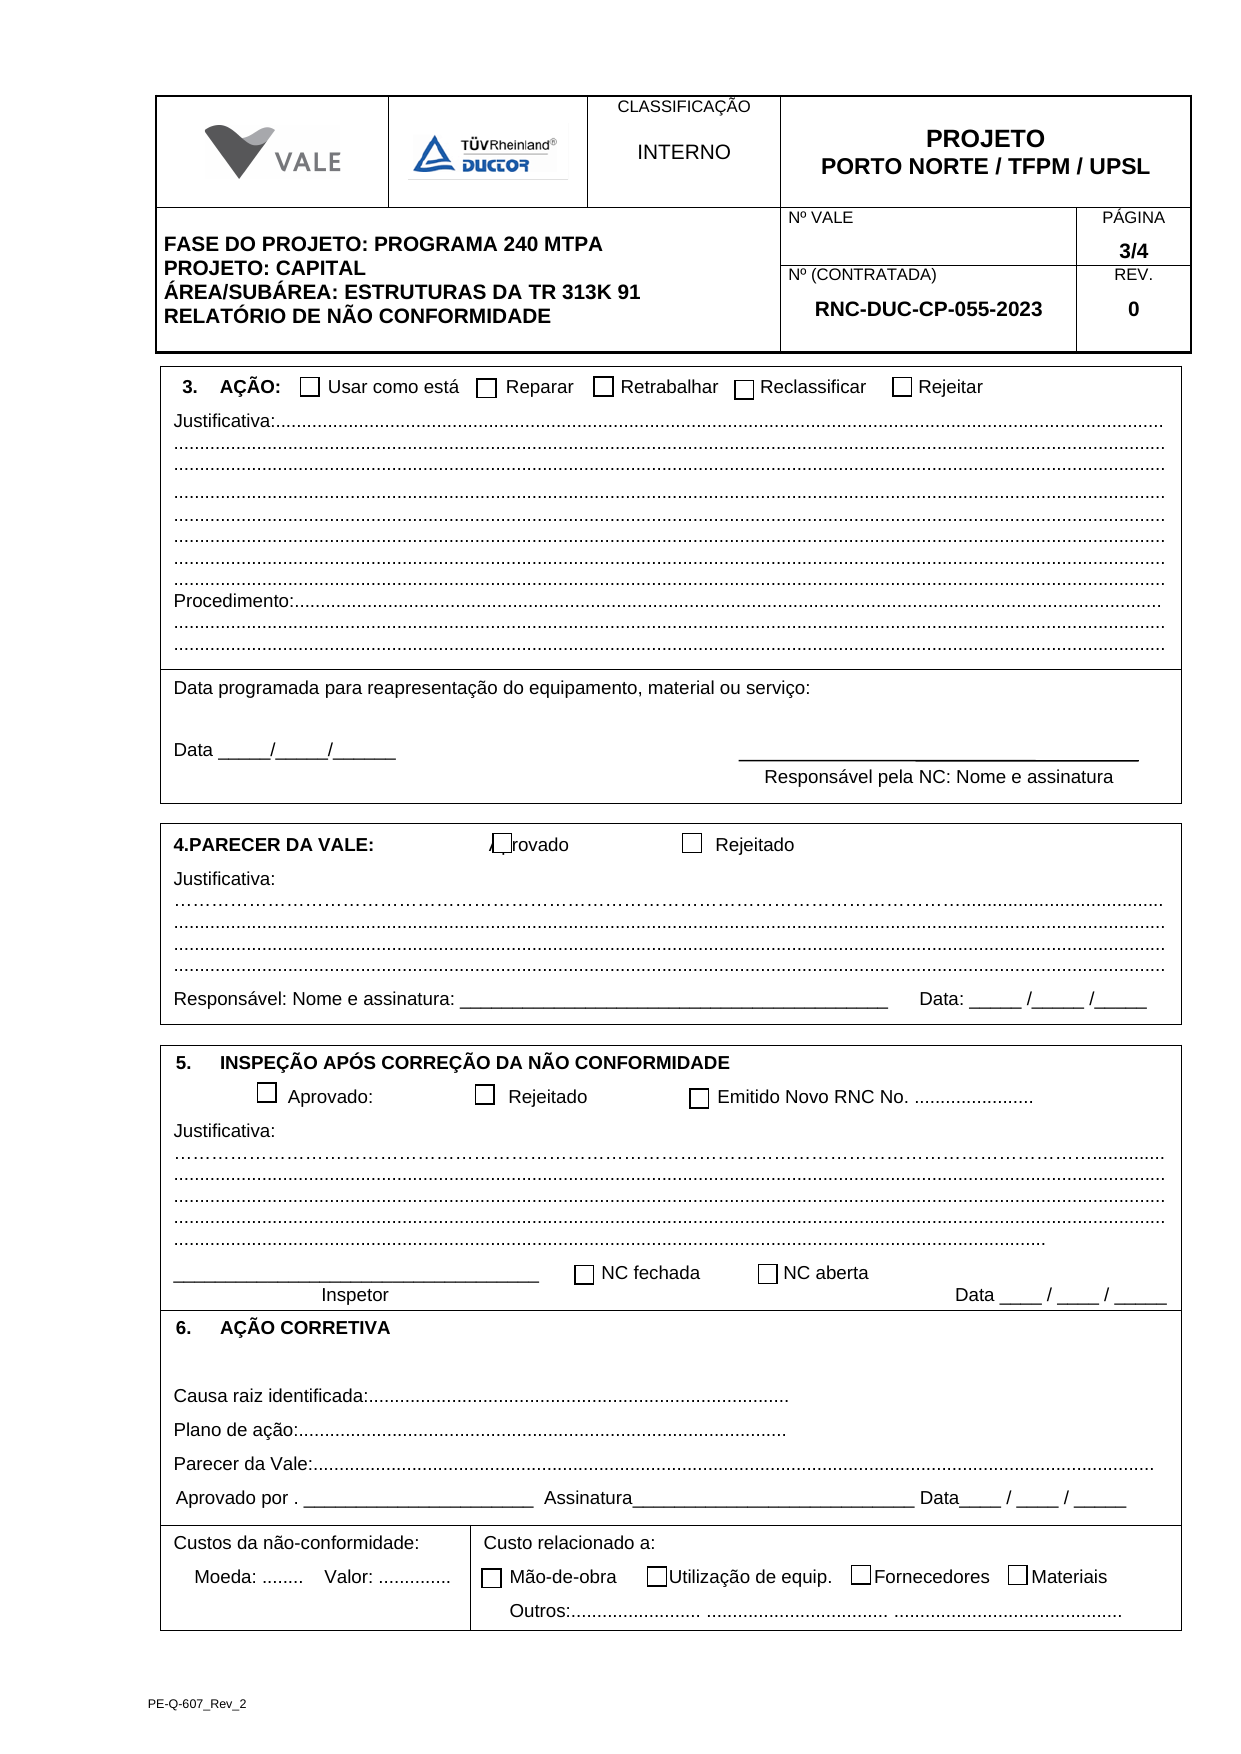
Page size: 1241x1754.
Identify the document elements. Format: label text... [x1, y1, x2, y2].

picture [408, 123, 569, 180]
picture [204, 125, 341, 179]
table_header INSPEÇÃO APÓS CORREÇÃO DA NÃO CONFORMIDADE Aprovado: Rejeitado Emitido Novo RNC No. ....................... Justificativa:…………………………………………………………………………………………………………………………………................................................................................................................................................................................................................................................................................................................................................................................................................................................................................................................................................................................................................................................................................................................................................................................... ___________________________________ NC fechada NC aberta Inspetor Data ____ / ____ / _____ [161, 1046, 1181, 1309]
table_header AÇÃO: Usar como está Reparar Retrabalhar Reclassificar Rejeitar Justificativa:........................................................................................................................................................................................................................................................................................................................................................................................................................................................................................................................................................................................................................................................................................................................................................................ ............................................................................................................................................................................................................................................................................................................................................................................................................................................................................................................................................................................................. ...............................................................................................................................................................................................Procedimento:................................................................................................................................................................................................................................................................................................................................................................................................................................................................................................................................................................................................................................................................................................................................................................................................................................................................................................................................................................... [161, 367, 1181, 669]
table_cell Data programada para reapresentação do equipamento, material ou serviço: Data _____/_____/______ Responsável pela NC: Nome e assinatura [161, 670, 1181, 803]
table_cell AÇÃO CORRETIVA Causa raiz identificada:................................................................................. Plano de ação:.............................................................................................. Parecer da Vale:.................................................................................................................................................................. Aprovado por . ______________________ Assinatura___________________________ Data____ / ____ / _____ Previsão de implantação: ____ / ____ / _____ [161, 1311, 1181, 1525]
table_cell Custos da não-conformidade: Moeda: ........ Valor: .............. [161, 1526, 470, 1629]
table_header PARECER DA VALE: Aprovado Rejeitado Justificativa: ……………………………………………………………………………………………………………….................................................................................................................................................................................................................................................................................................................................................................................................................................................................................................................................................................................................................................... Responsável: Nome e assinatura: _________________________________________ Data: _____ /_____ /_____ [161, 824, 1181, 1024]
table_cell Custo relacionado a: Mão-de-obra Utilização de equip. Fornecedores Materiais Outros:......................... ................................... ............................................ [471, 1526, 1181, 1629]
